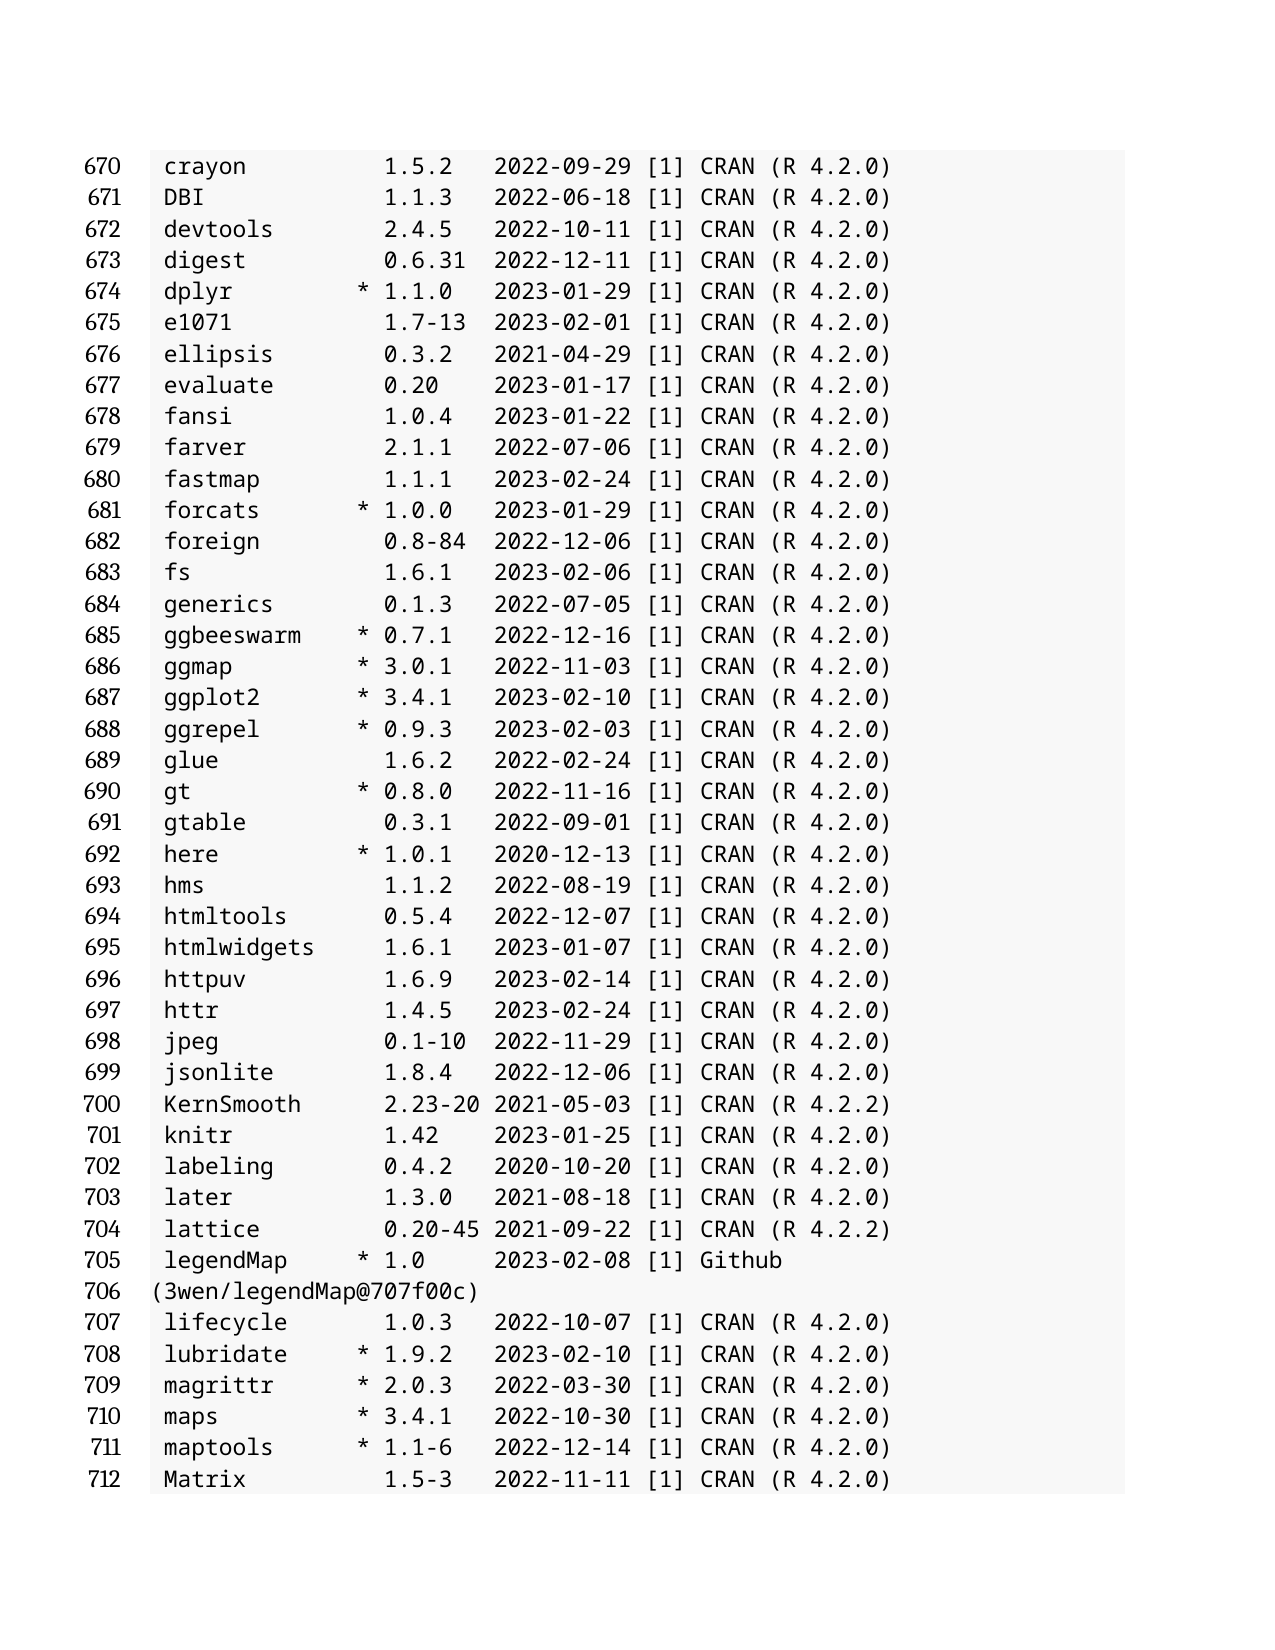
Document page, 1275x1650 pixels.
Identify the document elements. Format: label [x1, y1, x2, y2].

text [150, 150, 1125, 1494]
